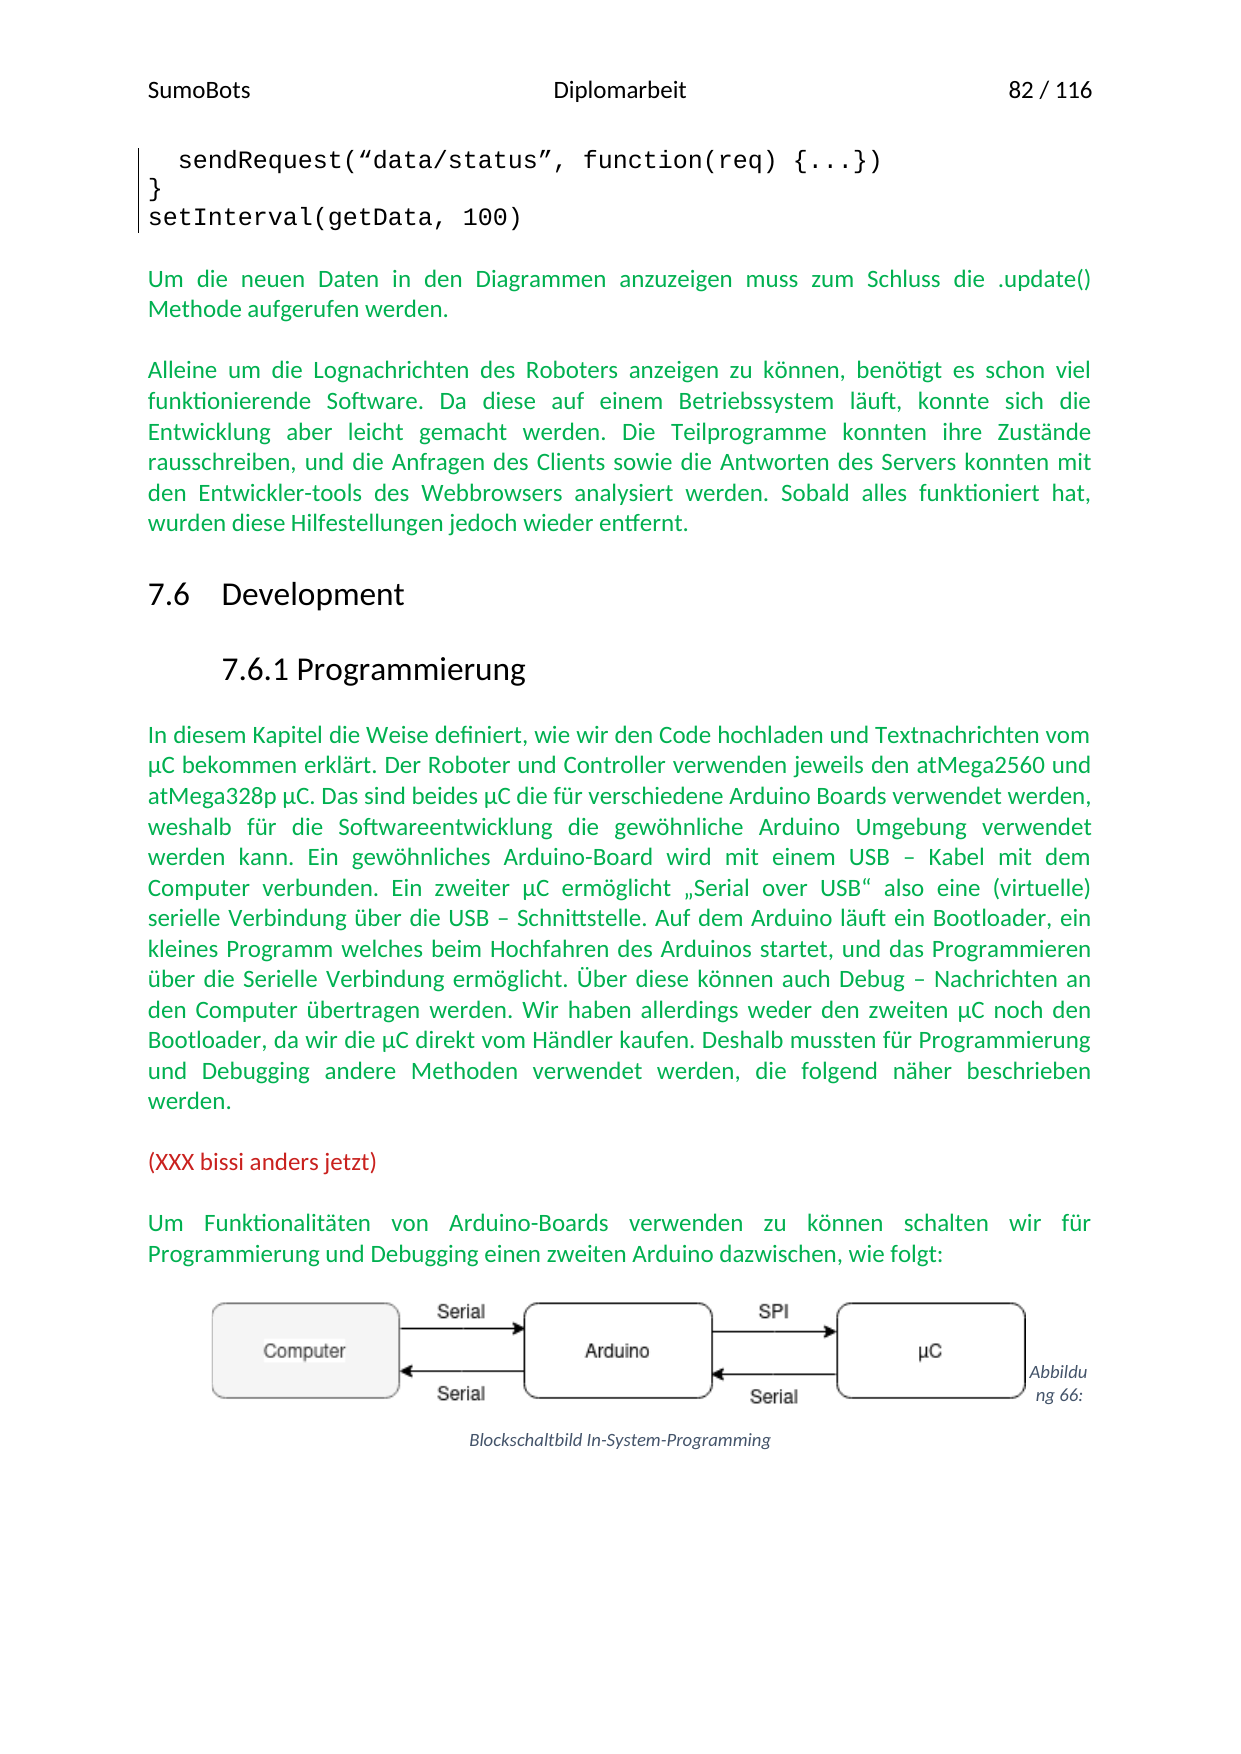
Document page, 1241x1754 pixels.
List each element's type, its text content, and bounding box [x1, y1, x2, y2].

picture [211, 1287, 1026, 1429]
text } [148, 176, 1093, 204]
subtitle Development [148, 572, 1093, 613]
text setInterval(getData, 100) [148, 204, 1093, 233]
text Alleine um die Lognachrichten des Roboters anzeigen zu können, benötigt es schon viel funktionierende Software. Da diese auf einem Betriebssystem läuft, konnte sich die Entwicklung aber leicht gemacht werden. Die Teilprogramme konnten ihre Zustände rausschreiben, und die Anfragen des Clients sowie die Antworten des Servers konnten mit den Entwickler-tools des Webbrowsers analysiert werden. Sobald alles funktioniert hat, wurden diese Hilfestellungen jedoch wieder entfernt. [148, 355, 1093, 538]
text sendRequest(“data/status”, function(req) {...}) [148, 148, 1093, 176]
text Um Funktionalitäten von Arduino-Boards verwenden zu können schalten wir für Programmierung und Debugging einen zweiten Arduino dazwischen, wie folgt: [148, 1207, 1093, 1268]
subtitle Programmierung [221, 648, 1093, 689]
text (XXX bissi anders jetzt) [148, 1146, 1093, 1177]
text In diesem Kapitel die Weise definiert, wie wir den Code hochladen und Textnachrichten vom µC bekommen erklärt. Der Roboter und Controller verwenden jeweils den atMega2560 und atMega328p µC. Das sind beides µC die für verschiedene Arduino Boards verwendet werden, weshalb für die Softwareentwicklung die gewöhnliche Arduino Umgebung verwendet werden kann. Ein gewöhnliches Arduino-Board wird mit einem USB – Kabel mit dem Computer verbunden. Ein zweiter µC ermöglicht „Serial over USB“ also eine (virtuelle) serielle Verbindung über die USB – Schnittstelle. Auf dem Arduino läuft ein Bootloader, ein kleines Programm welches beim Hochfahren des Arduinos startet, und das Programmieren über die Serielle Verbindung ermöglicht. Über diese können auch Debug – Nachrichten an den Computer übertragen werden. Wir haben allerdings weder den zweiten µC noch den Bootloader, da wir die µC direkt vom Händler kaufen. Deshalb mussten für Programmierung und Debugging andere Methoden verwendet werden, die folgend näher beschrieben werden. [148, 719, 1093, 1116]
text Um die neuen Daten in den Diagrammen anzuzeigen muss zum Schluss die .update() Methode aufgerufen werden. [148, 263, 1093, 324]
